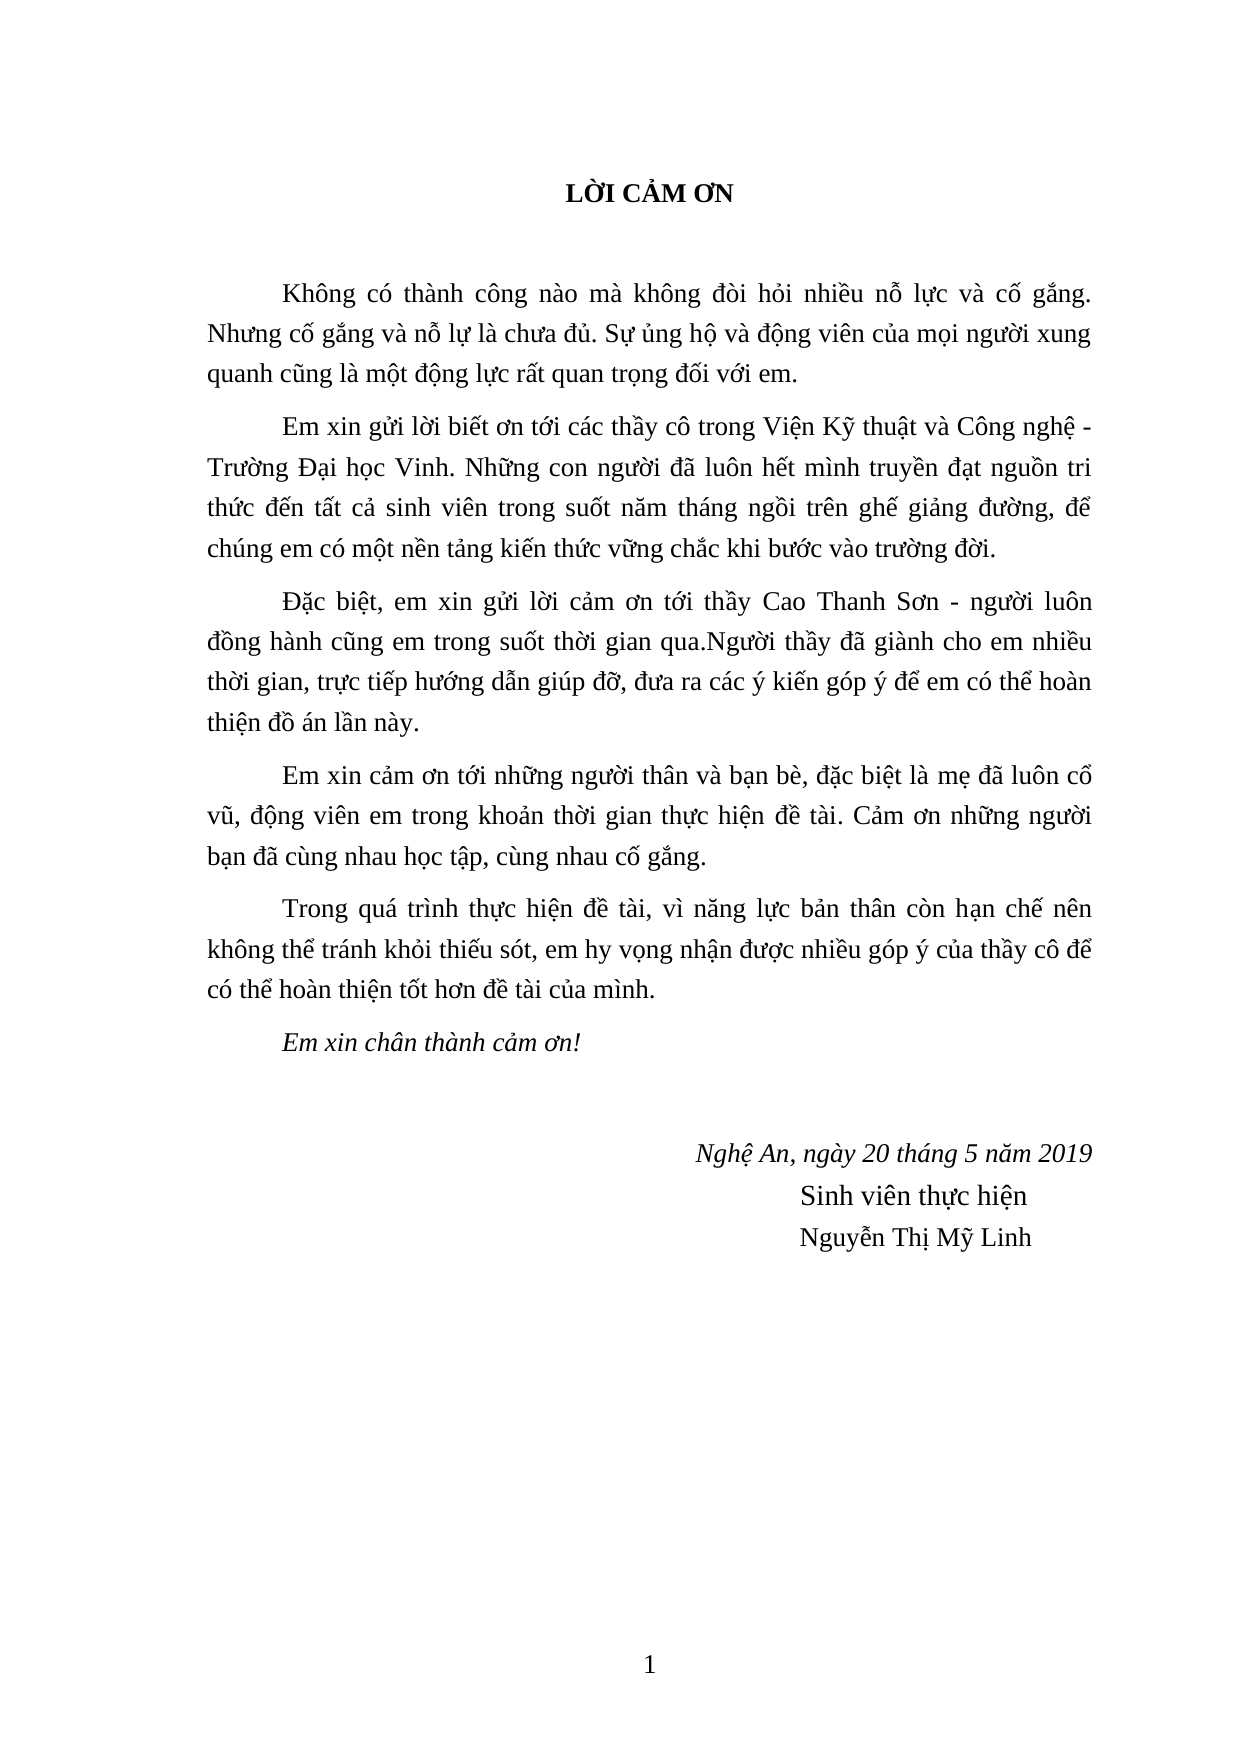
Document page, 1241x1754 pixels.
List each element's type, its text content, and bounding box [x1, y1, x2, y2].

text Em xin cảm ơn tới những người thân và bạn bè, đặc biệt là mẹ đã luôn cổ vũ, động viên em trong khoản thời gian thực hiện đề tài. Cảm ơn những người bạn đã cùng nhau học tập, cùng nhau cố gắng. [207, 759, 1092, 871]
text Đặc biệt, em xin gửi lời cảm ơn tới thầy Cao Thanh Sơn - người luôn đồng hành cũng em trong suốt thời gian qua.Người thầy đã giành cho em nhiều thời gian, trực tiếp hướng dẫn giúp đỡ, đưa ra các ý kiến góp ý để em có thể hoàn thiện đồ án lần này. [207, 585, 1092, 737]
text Em xin gửi lời biết ơn tới các thầy cô trong Viện Kỹ thuật và Công nghệ - Trường Đại học Vinh. Những con người đã luôn hết mình truyền đạt nguồn tri thức đến tất cả sinh viên trong suốt năm tháng ngồi trên ghế giảng đường, để chúng em có một nền tảng kiến thức vững chắc khi bước vào trường đời. [207, 411, 1092, 563]
text Nguyễn Thị Mỹ Linh [207, 1221, 1092, 1293]
text Trong quá trình thực hiện đề tài, vì năng lực bản thân còn hạn chế nên không thể tránh khỏi thiếu sót, em hy vọng nhận được nhiều góp ý của thầy cô để có thể hoàn thiện tốt hơn đề tài của mình. [207, 893, 1092, 1004]
text Không có thành công nào mà không đòi hỏi nhiều nỗ lực và cố gắng. Nhưng cố gắng và nỗ lự là chưa đủ. Sự ủng hộ và động viên của mọi người xung quanh cũng là một động lực rất quan trọng đối với em. [207, 277, 1092, 389]
subtitle LỜI CẢM ƠN [207, 177, 1092, 208]
text Sinh viên thực hiện [207, 1178, 1092, 1211]
text Em xin chân thành cảm ơn! [207, 1026, 1092, 1057]
text Nghệ An, ngày 20 tháng 5 năm 2019 [582, 1137, 1092, 1168]
